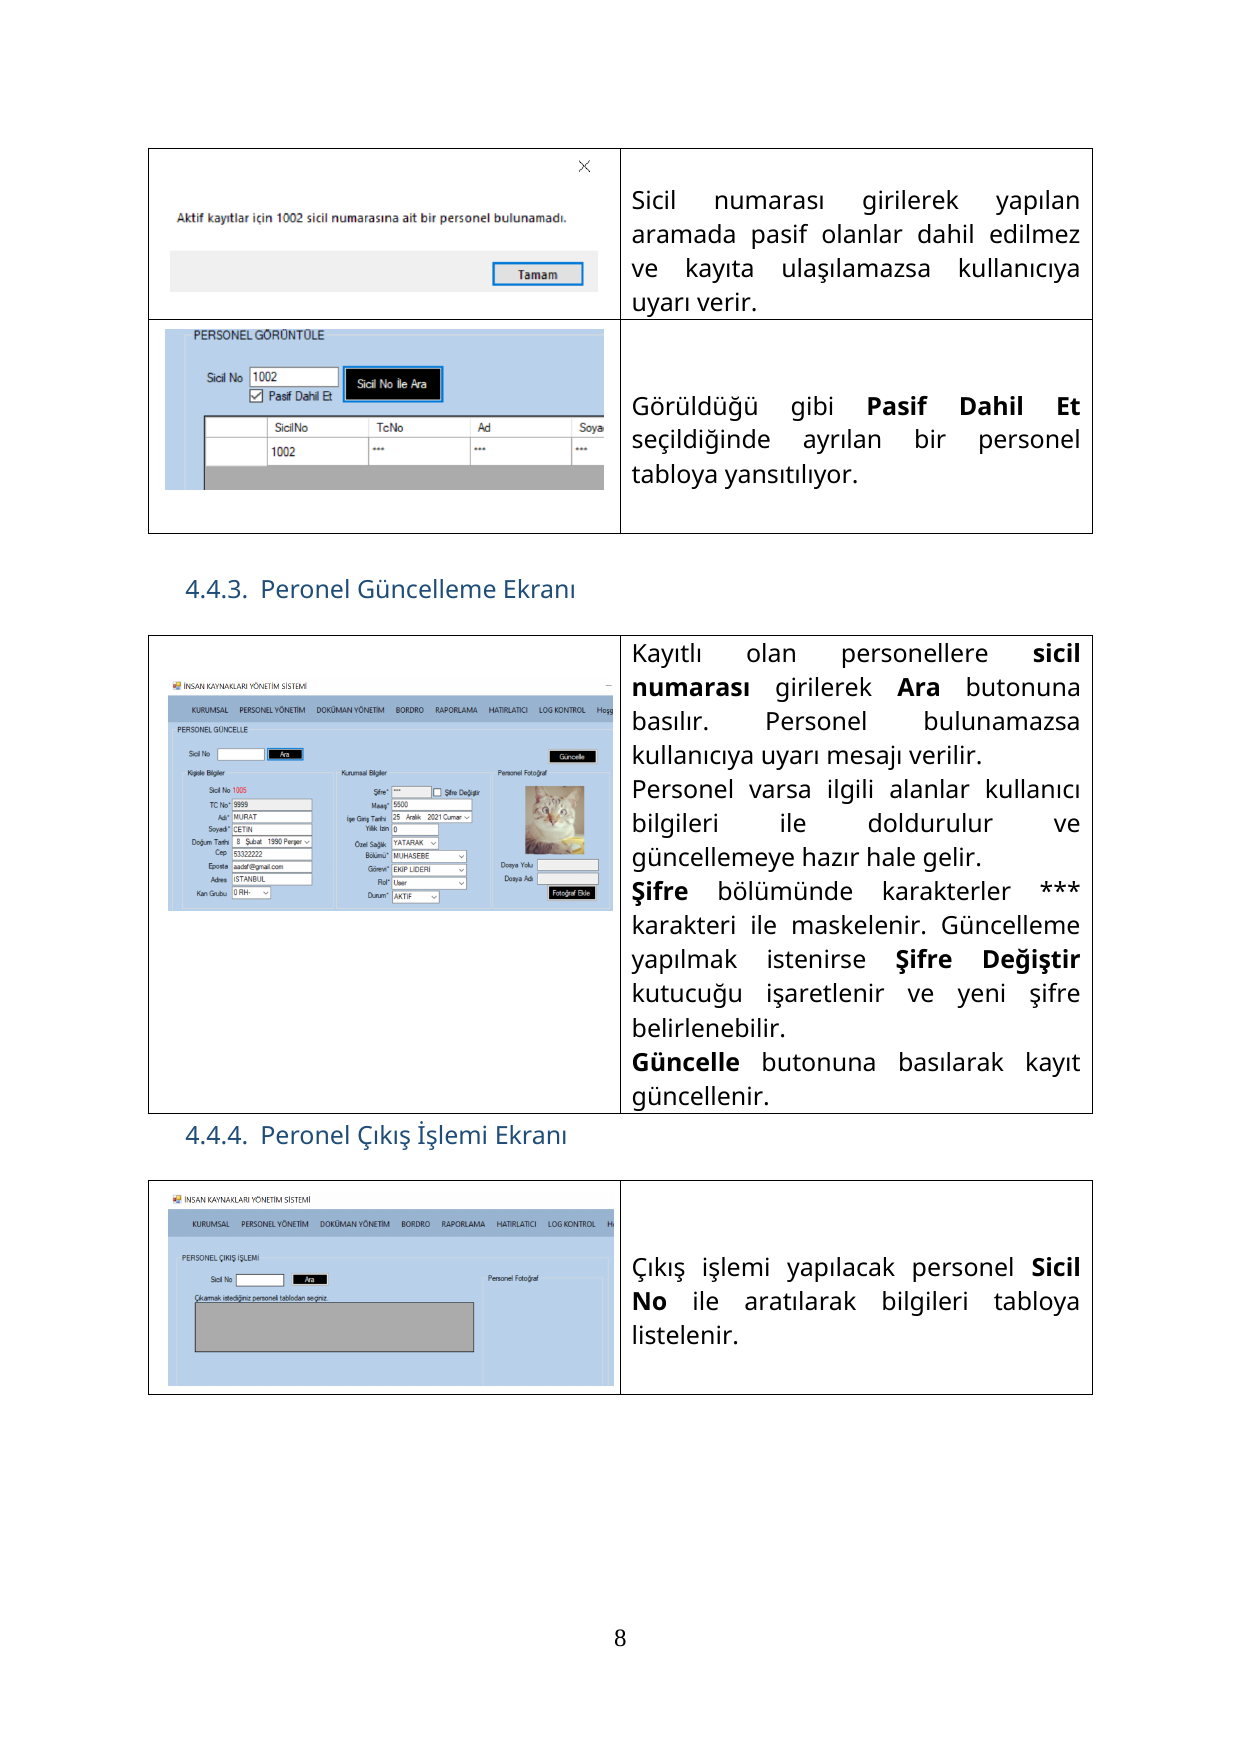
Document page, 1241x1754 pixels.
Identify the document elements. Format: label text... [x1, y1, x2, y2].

subtitle Peronel Güncelleme Ekranı [185, 572, 1093, 606]
table_header Çıkış işlemi yapılacak personel Sicil No ile aratılarak bilgileri tabloya listelenir. [621, 1181, 1092, 1394]
table_cell Görüldüğü gibi Pasif Dahil Et seçildiğinde ayrılan bir personel tabloya yansıtılıyor. [621, 320, 1092, 532]
table_cell Sicil numarası girilerek yapılan aramada pasif olanlar dahil edilmez ve kayıta ulaşılamazsa kullanıcıya uyarı verir. [621, 149, 1092, 319]
picture [170, 154, 598, 292]
picture [168, 678, 613, 911]
table_cell [149, 320, 620, 532]
subtitle Peronel Çıkış İşlemi Ekranı [185, 1118, 1093, 1152]
table_header Kayıtlı olan personellere sicil numarası girilerek Ara butonuna basılır. Personel bulunamazsa kullanıcıya uyarı mesajı verilir. Personel varsa ilgili alanlar kullanıcı bilgileri ile doldurulur ve güncellemeye hazır hale gelir. Şifre bölümünde karakterler *** karakteri ile maskelenir. Güncelleme yapılmak istenirse Şifre Değiştir kutucuğu işaretlenir ve yeni şifre belirlenebilir. Güncelle butonuna basılarak kayıt güncellenir. [621, 636, 1092, 1112]
table_header [149, 1181, 620, 1394]
picture [165, 329, 604, 490]
table_header [149, 636, 620, 1112]
picture [168, 1190, 614, 1386]
table_cell [149, 149, 620, 319]
